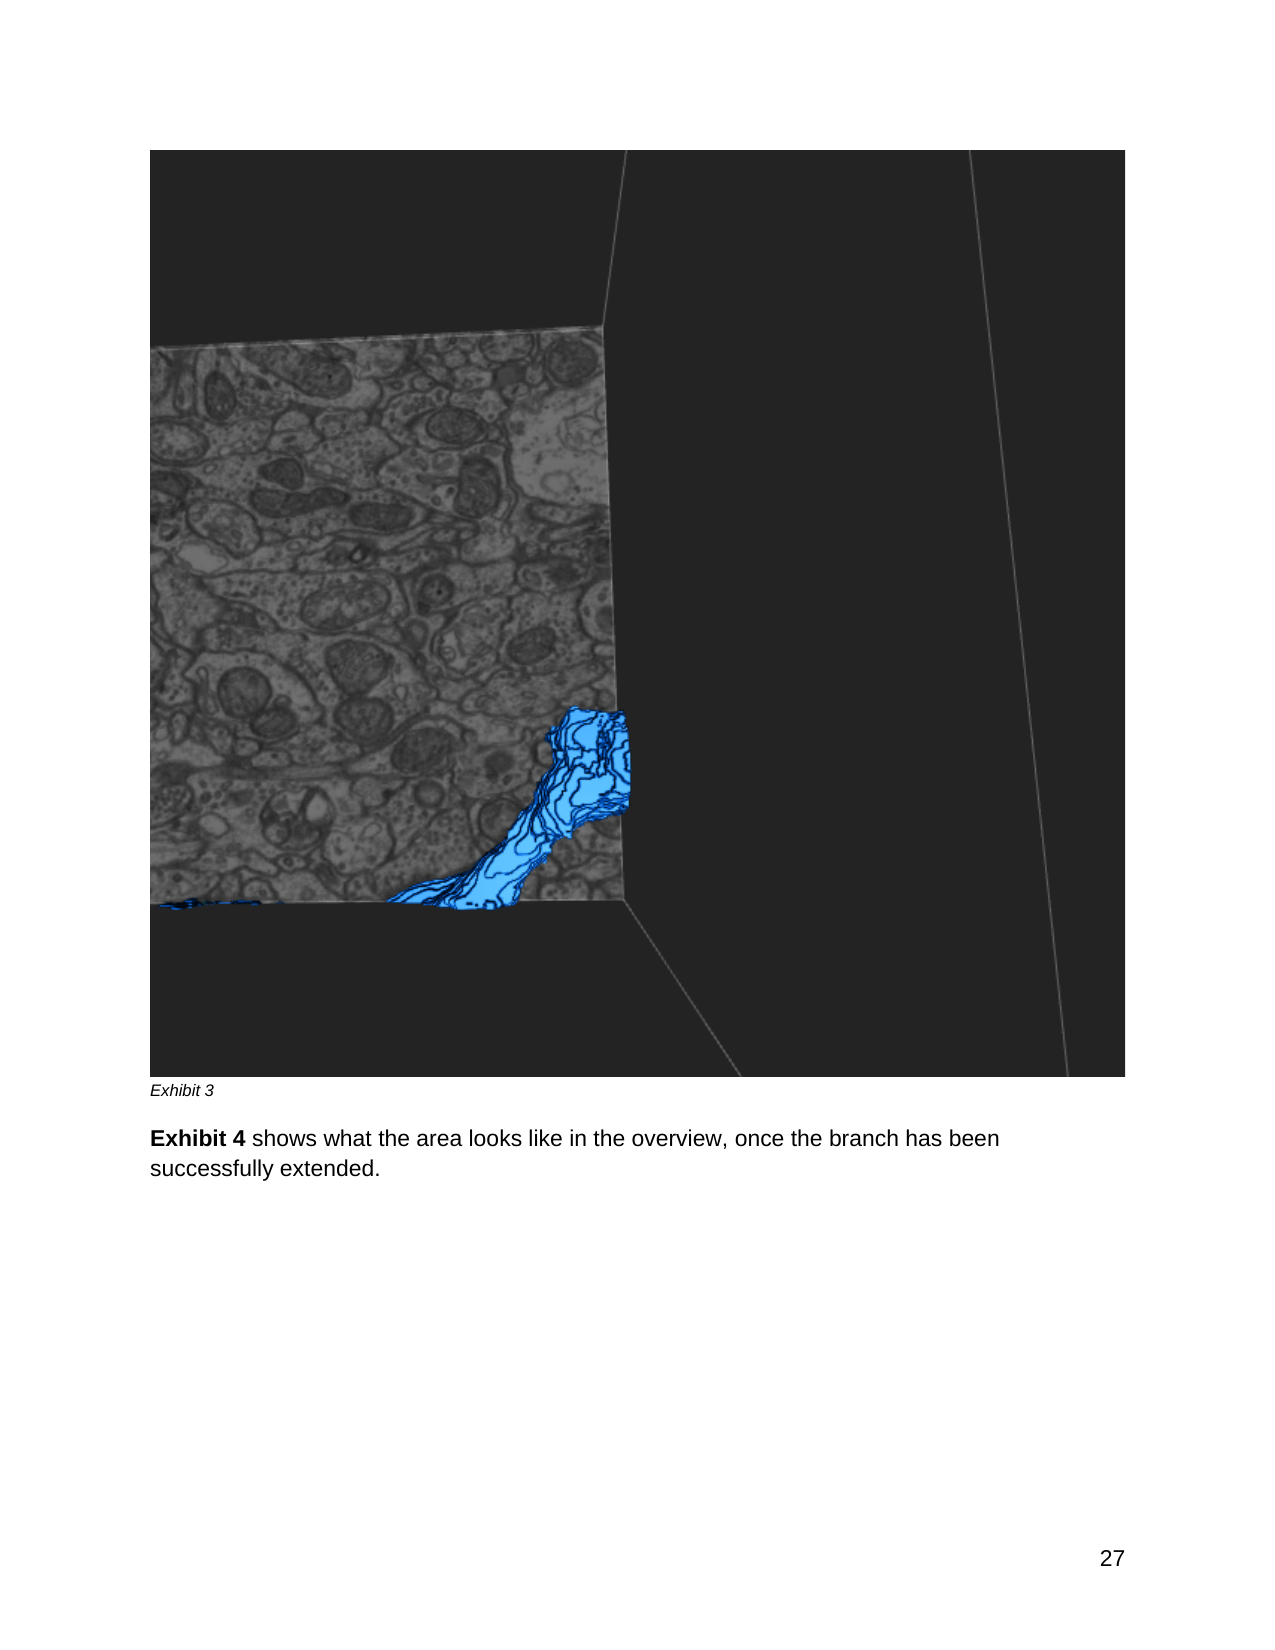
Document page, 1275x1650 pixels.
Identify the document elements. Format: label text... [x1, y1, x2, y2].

picture [150, 150, 1125, 1077]
text Exhibit 3 [150, 1081, 1125, 1100]
text Exhibit 4 shows what the area looks like in the overview, once the branch has been successfully extended. [150, 1125, 1125, 1181]
